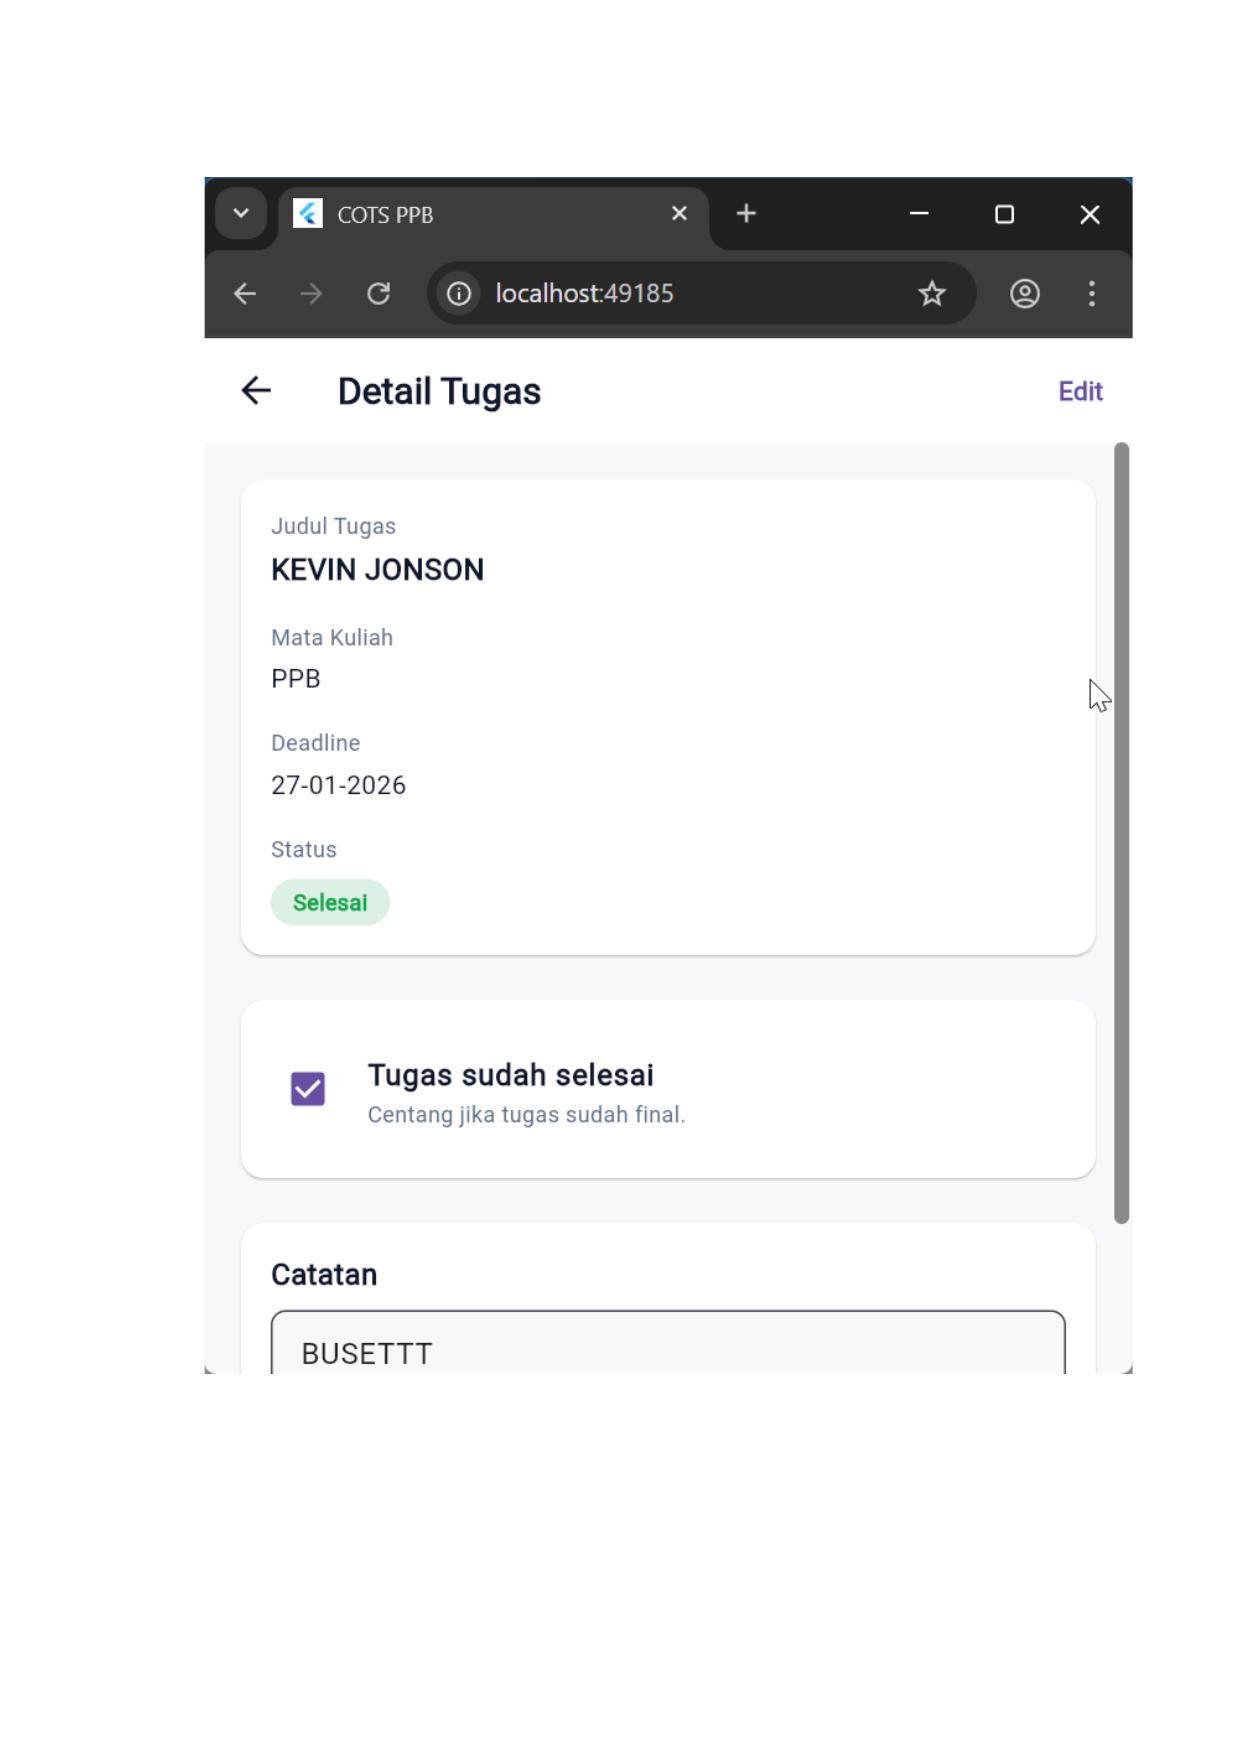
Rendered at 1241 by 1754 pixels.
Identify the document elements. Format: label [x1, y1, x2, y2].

picture [204, 177, 1133, 1374]
